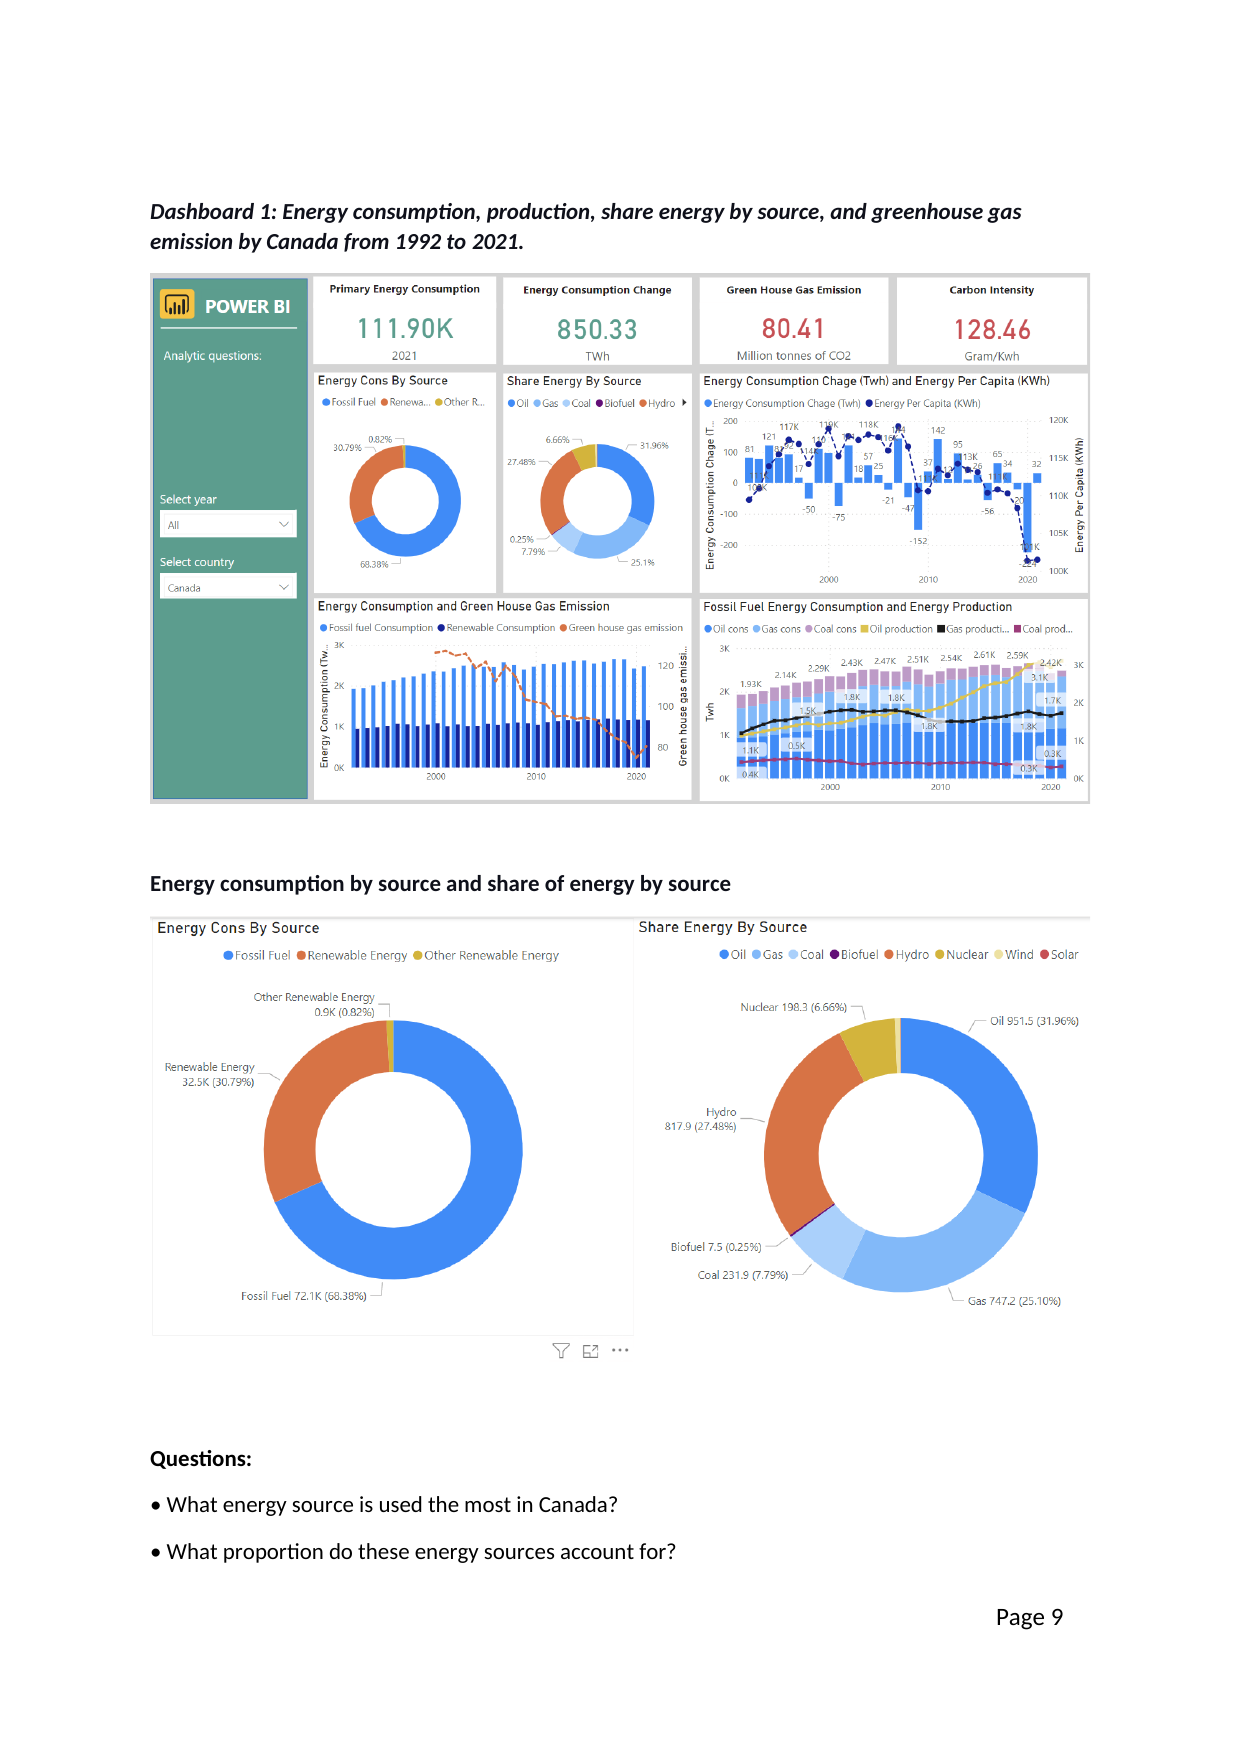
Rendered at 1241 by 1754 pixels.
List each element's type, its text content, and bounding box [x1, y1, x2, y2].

picture [150, 916, 1091, 1425]
picture [150, 273, 1091, 804]
text • What energy source is used the most in Canada? [150, 1491, 1090, 1519]
text Dashboard 1: Energy consumption, production, share energy by source, and greenhouse gas emission by Canada from 1992 to 2021. [150, 197, 1090, 255]
text Energy consumption by source and share of energy by source [150, 869, 1090, 898]
text • What proportion do these energy sources account for? [150, 1537, 1090, 1566]
text Questions: [150, 1444, 1090, 1472]
